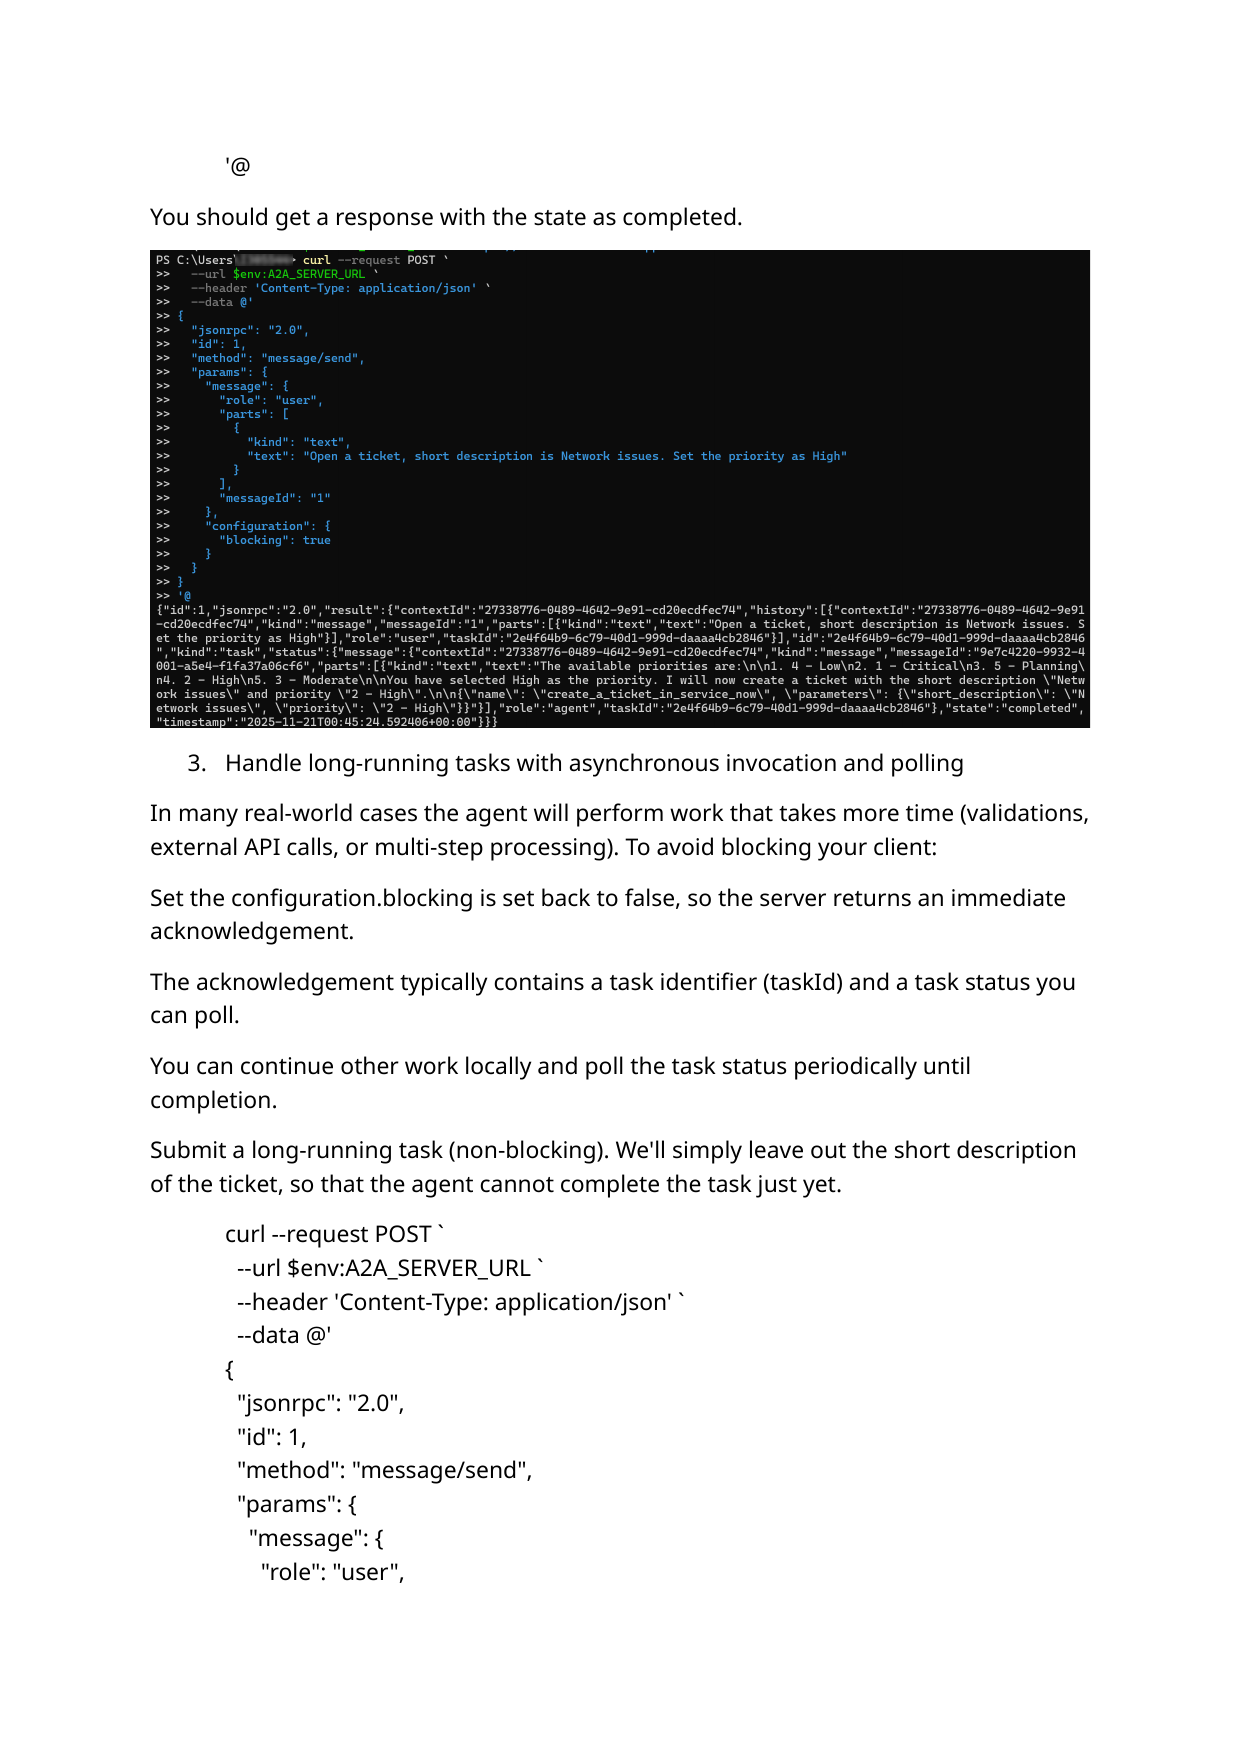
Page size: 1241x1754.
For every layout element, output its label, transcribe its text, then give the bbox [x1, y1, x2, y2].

text You should get a response with the state as completed. [150, 200, 1090, 232]
list "jsonrpc": "2.0", [225, 1387, 1090, 1418]
text You can continue other work locally and poll the task status periodically until completion. [150, 1050, 1090, 1115]
list --data @' [225, 1319, 1090, 1351]
list "role": "user", [225, 1556, 1090, 1587]
text Submit a long-running task (non-blocking). We'll simply leave out the short description of the ticket, so that the agent cannot complete the task just yet. [150, 1134, 1090, 1199]
list --url $env:A2A_SERVER_URL ` [225, 1252, 1090, 1283]
picture [150, 250, 1091, 728]
list --header 'Content-Type: application/json' ` [225, 1286, 1090, 1317]
list curl --request POST ` [225, 1218, 1090, 1249]
list '@ [225, 150, 1090, 181]
list { [225, 1353, 1090, 1384]
text The acknowledgement typically contains a task identifier (taskId) and a task status you can poll. [150, 966, 1090, 1031]
list "id": 1, [225, 1421, 1090, 1452]
text Set the configuration.blocking is set back to false, so the server returns an immediate acknowledgement. [150, 881, 1090, 946]
text In many real-world cases the agent will perform work that takes more time (validations, external API calls, or multi-step processing). To avoid blocking your client: [150, 797, 1090, 862]
list "method": "message/send", [225, 1454, 1090, 1486]
list "params": { [225, 1488, 1090, 1519]
list Handle long-running tasks with asynchronous invocation and polling [187, 747, 1090, 778]
list "message": { [225, 1522, 1090, 1553]
